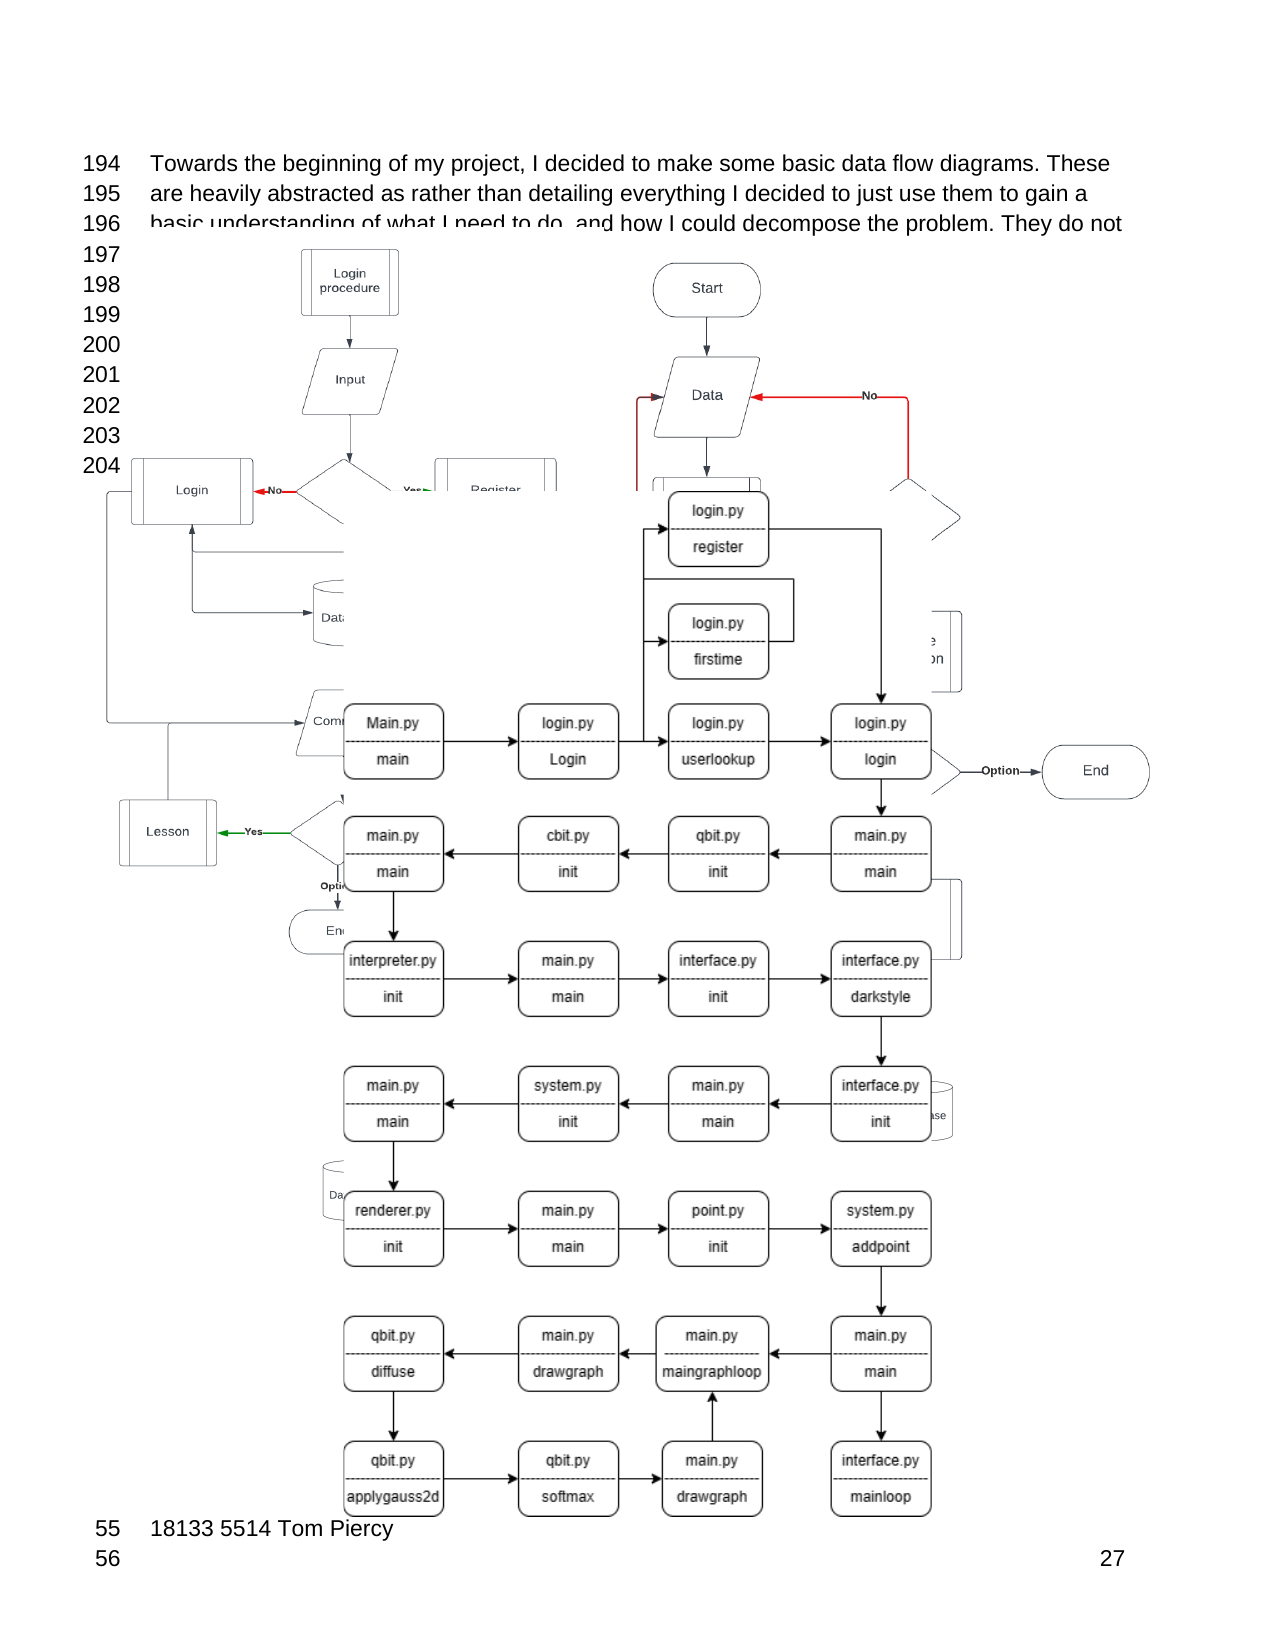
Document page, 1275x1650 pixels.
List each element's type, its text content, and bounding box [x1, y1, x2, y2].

text Towards the beginning of my project, I decided to make some basic data flow diagrams. These are heavily abstracted as rather than detailing everything I decided to just use them to gain a basic understanding of what I need to do, and how I could decompose the problem. They do not show all connections or even what happens in the subroutines. They don’t show what inputs are being taken or what decisions are being made: they are purely designed to show where these routines may be run and where inputs may be taken. I will use these diagrams to make, test and improve my final system. [150, 150, 1125, 236]
picture [82, 227, 1175, 1517]
